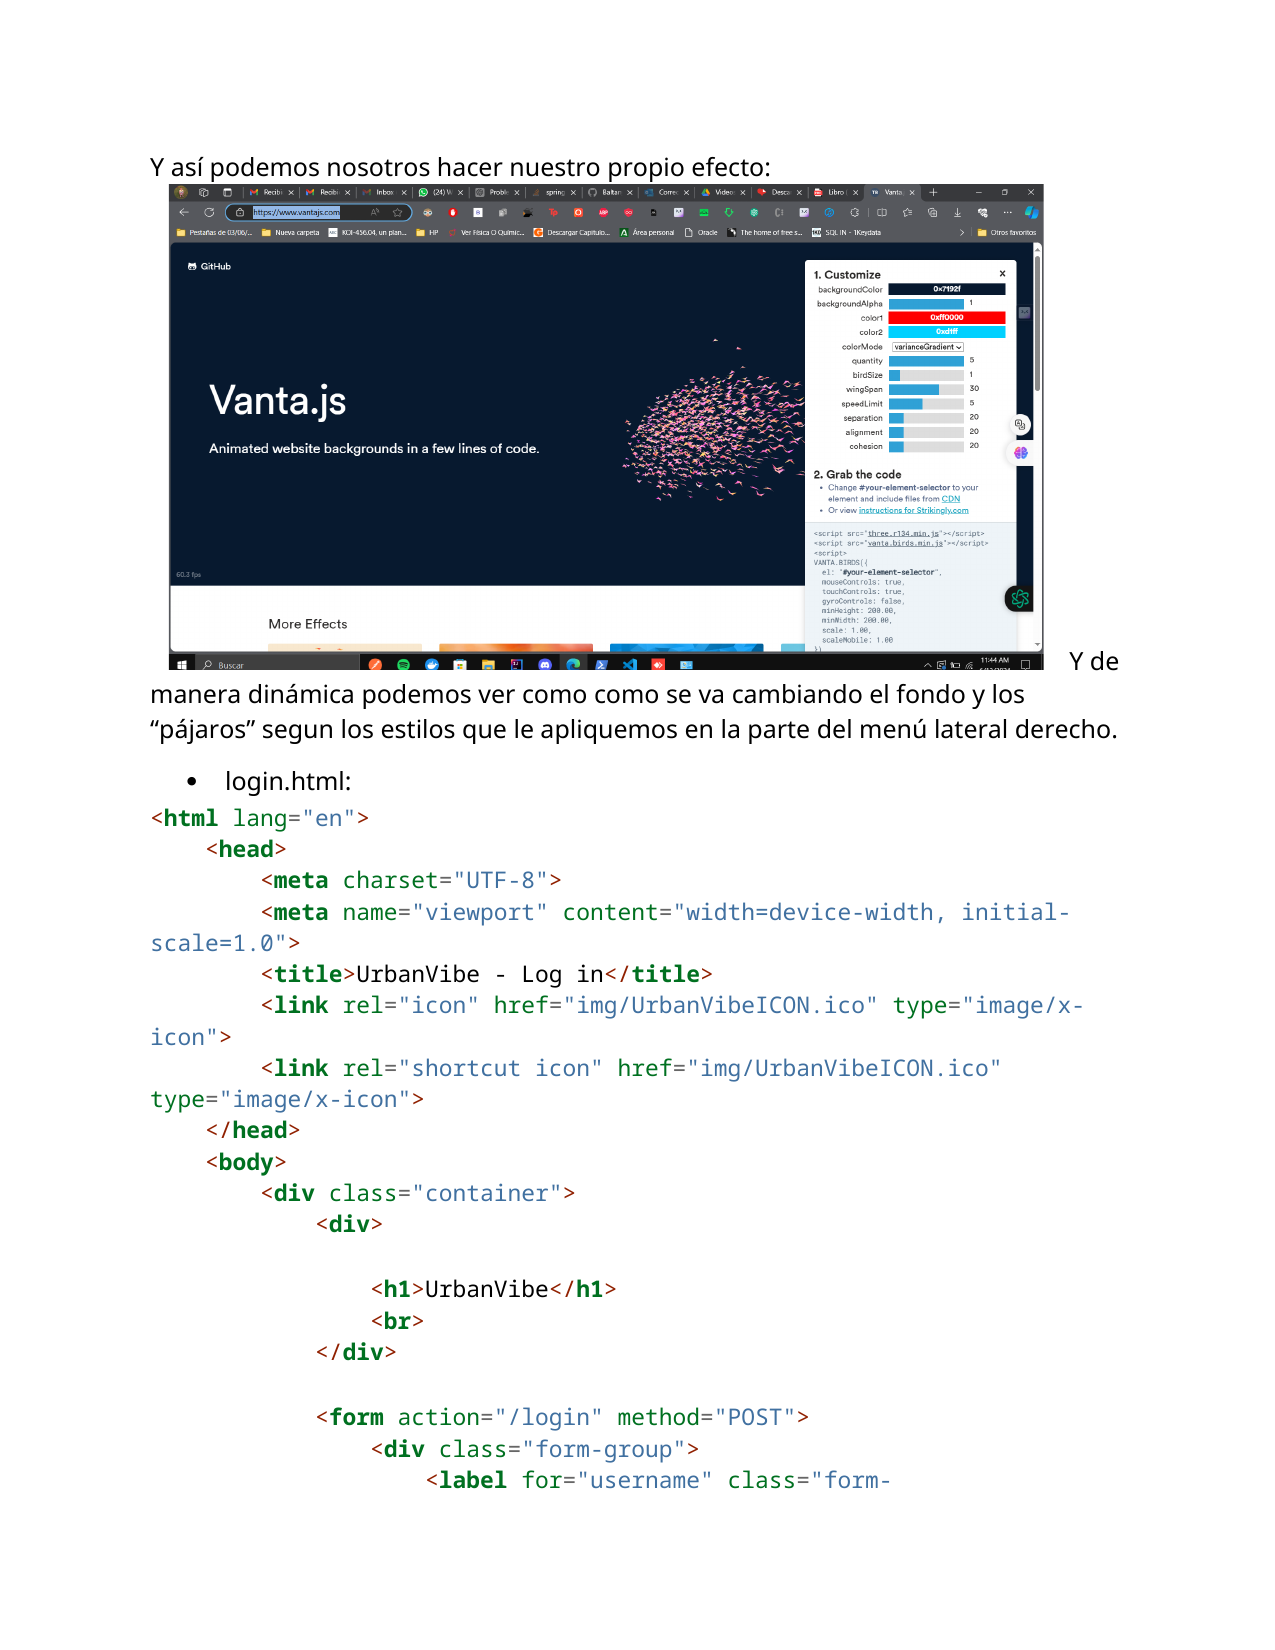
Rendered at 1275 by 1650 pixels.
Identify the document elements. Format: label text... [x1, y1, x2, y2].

list login.html: [187, 764, 1125, 798]
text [150, 802, 1125, 1495]
picture [168, 184, 1044, 670]
